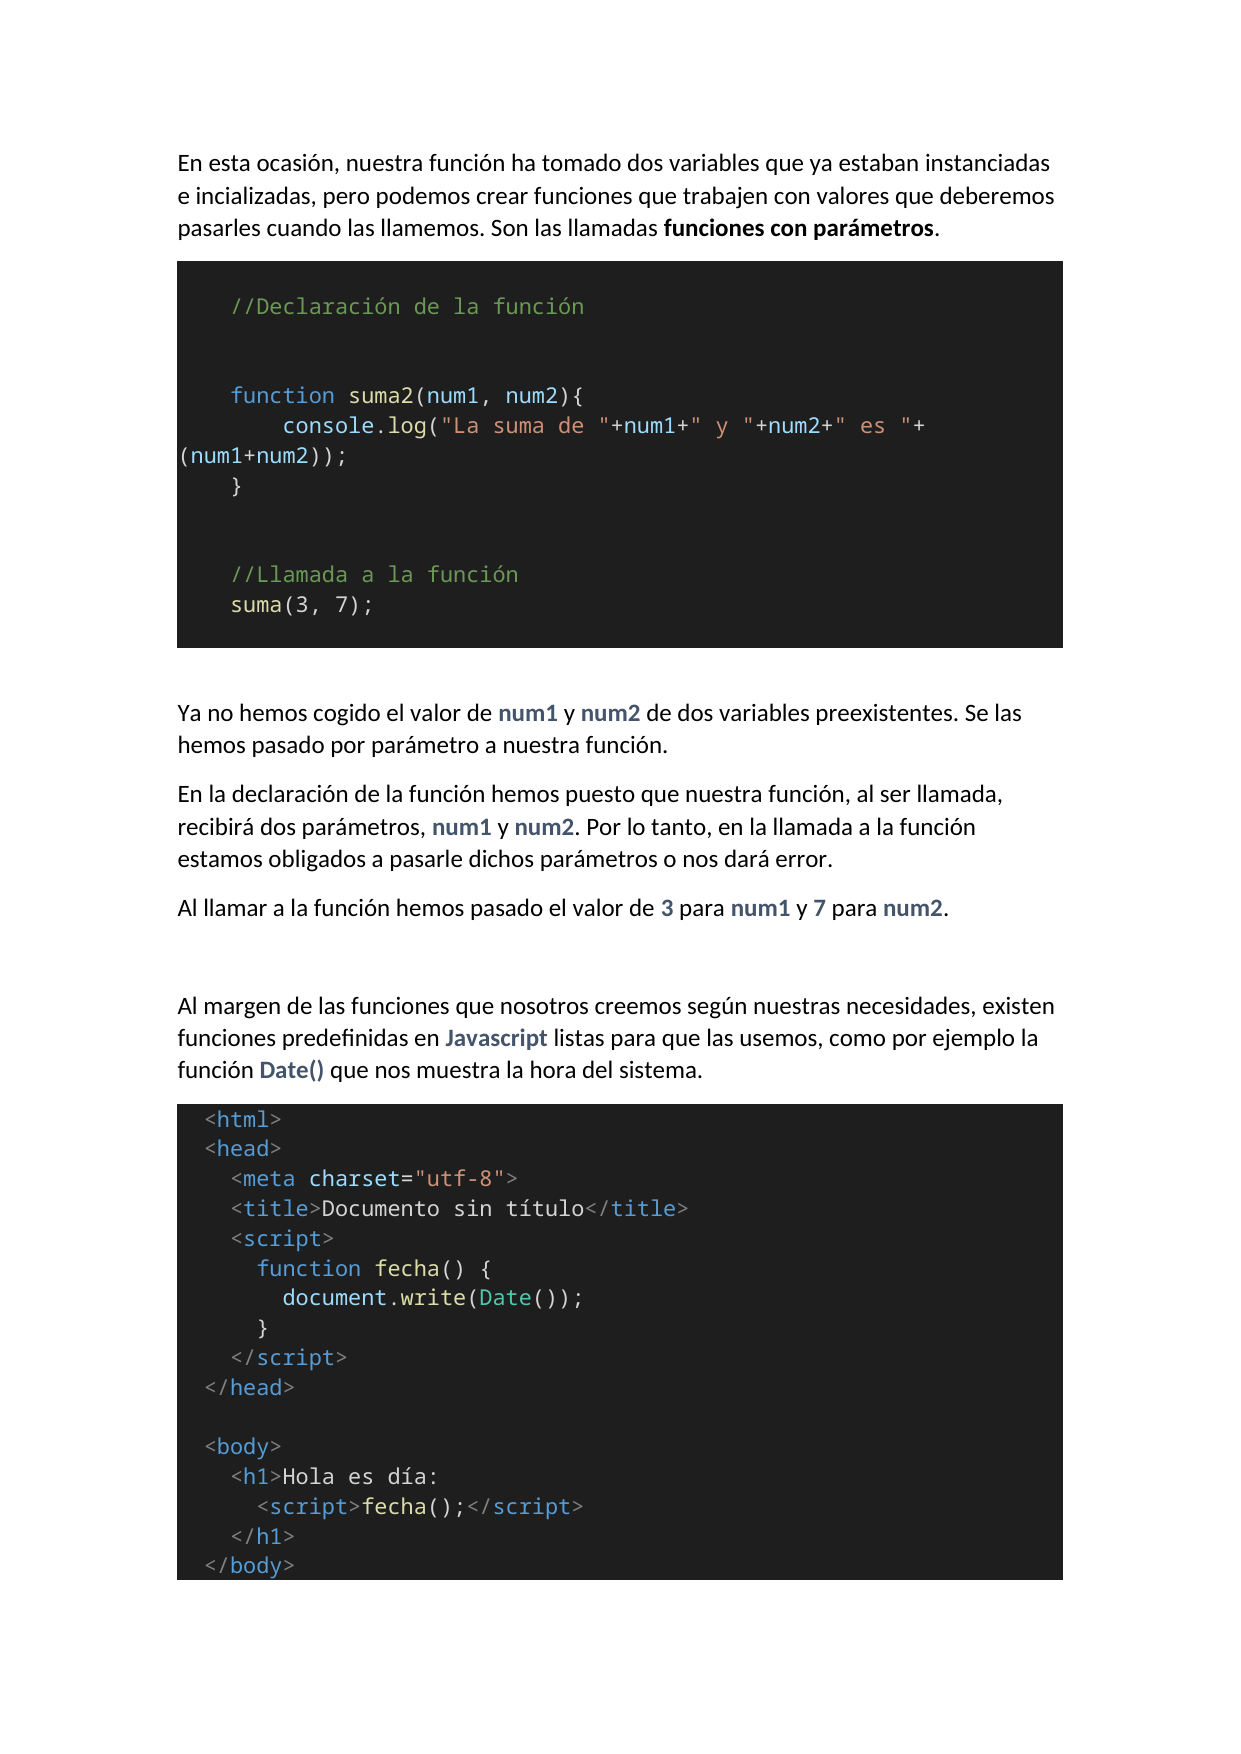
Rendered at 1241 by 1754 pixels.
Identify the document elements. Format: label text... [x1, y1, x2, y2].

text Ya no hemos cogido el valor de num1 y num2 de dos variables preexistentes. Se las hemos pasado por parámetro a nuestra función. [177, 697, 1063, 760]
text suma(3, 7); [177, 589, 1063, 619]
text En la declaración de la función hemos puesto que nuestra función, al ser llamada, recibirá dos parámetros, num1 y num2. Por lo tanto, en la llamada a la función estamos obligados a pasarle dichos parámetros o nos dará error. [177, 779, 1063, 874]
text En esta ocasión, nuestra función ha tomado dos variables que ya estaban instanciadas e incializadas, pero podemos crear funciones que trabajen con valores que deberemos pasarles cuando las llamemos. Son las llamadas funciones con parámetros. [177, 148, 1063, 243]
text } [177, 470, 1063, 499]
text </h1> [177, 1521, 1063, 1551]
text Al llamar a la función hemos pasado el valor de 3 para num1 y 7 para num2. [177, 892, 1063, 923]
text <body> [177, 1431, 1063, 1461]
text Al margen de las funciones que nosotros creemos según nuestras necesidades, existen funciones predefinidas en Javascript listas para que las usemos, como por ejemplo la función Date() que nos muestra la hora del sistema. [177, 990, 1063, 1085]
text </head> [177, 1372, 1063, 1402]
text //Llamada a la función [177, 559, 1063, 589]
text document.write(Date()); [177, 1282, 1063, 1312]
text </script> [177, 1342, 1063, 1372]
text <script>fecha();</script> [177, 1491, 1063, 1521]
text </body> [177, 1551, 1063, 1580]
text <html> [177, 1104, 1063, 1133]
text console.log("La suma de "+num1+" y "+num2+" es "+(num1+num2)); [177, 410, 1063, 470]
text <script> [177, 1223, 1063, 1253]
text <meta charset="utf-8"> [177, 1163, 1063, 1193]
text //Declaración de la función [177, 291, 1063, 321]
text <h1>Hola es día: [177, 1461, 1063, 1491]
text <title>Documento sin título</title> [177, 1193, 1063, 1223]
text function suma2(num1, num2){ [177, 380, 1063, 410]
text <head> [177, 1133, 1063, 1163]
text } [177, 1312, 1063, 1342]
text function fecha() { [177, 1253, 1063, 1282]
